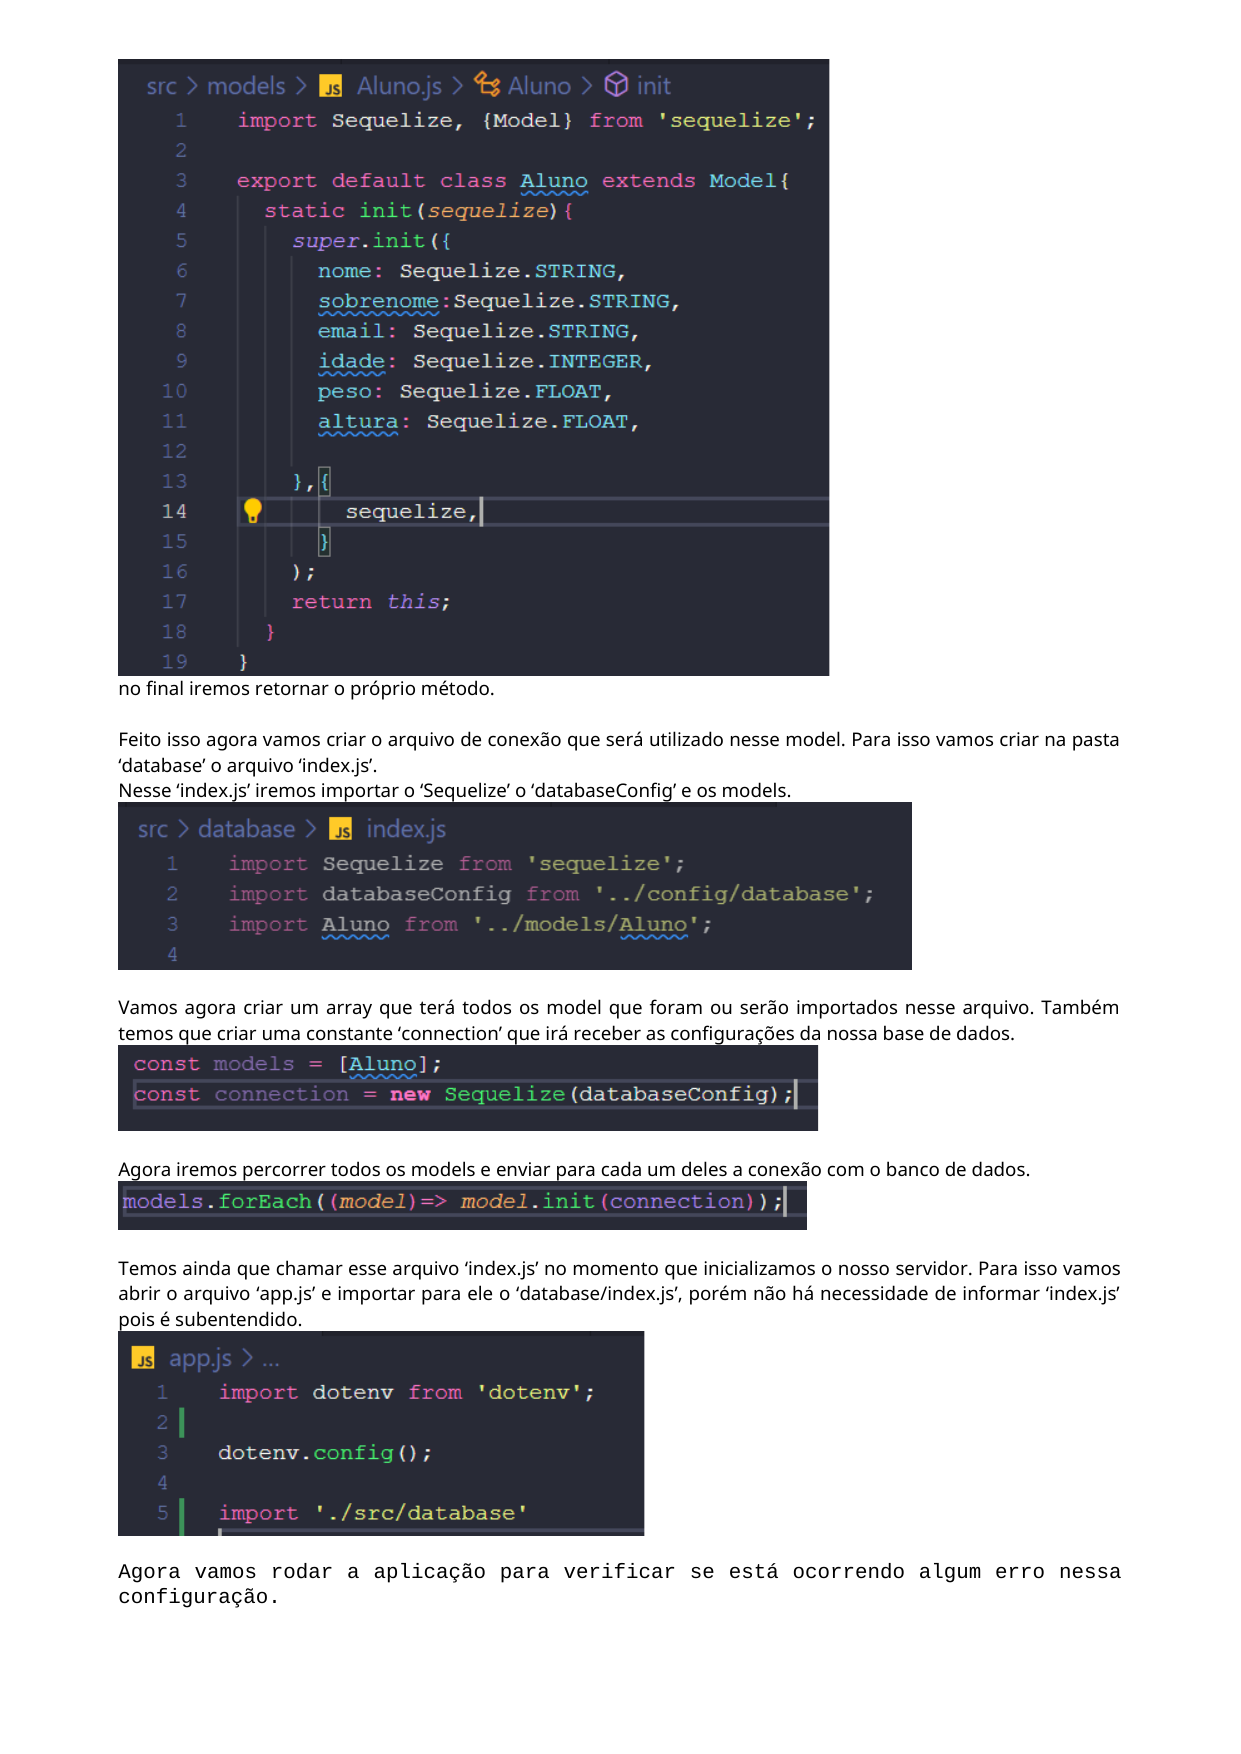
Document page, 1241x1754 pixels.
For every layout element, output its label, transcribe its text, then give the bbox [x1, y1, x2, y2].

text Agora iremos percorrer todos os models e enviar para cada um deles a conexão com o banco de dados. [118, 1156, 1122, 1182]
text Agora vamos rodar a aplicação para verificar se está ocorrendo algum erro nessa configuração. [118, 1560, 1122, 1610]
text Nesse ‘index.js’ iremos importar o ‘Sequelize’ o ‘databaseConfig’ e os models. [118, 777, 1122, 803]
text Feito isso agora vamos criar o arquivo de conexão que será utilizado nesse model. Para isso vamos criar na pasta ‘database’ o arquivo ‘index.js’. [118, 726, 1122, 777]
picture [118, 802, 912, 970]
text no final iremos retornar o próprio método. [118, 675, 1122, 701]
text Temos ainda que chamar esse arquivo ‘index.js’ no momento que inicializamos o nosso servidor. Para isso vamos abrir o arquivo ‘app.js’ e importar para ele o ‘database/index.js’, porém não há necessidade de informar ‘index.js’ pois é subentendido. [118, 1255, 1122, 1331]
text Vamos agora criar um array que terá todos os model que foram ou serão importados nesse arquivo. Também temos que criar uma constante ‘connection’ que irá receber as configurações da nossa base de dados. [118, 995, 1122, 1046]
picture [118, 1045, 819, 1131]
picture [118, 59, 830, 676]
picture [118, 1331, 645, 1536]
picture [118, 1181, 807, 1230]
